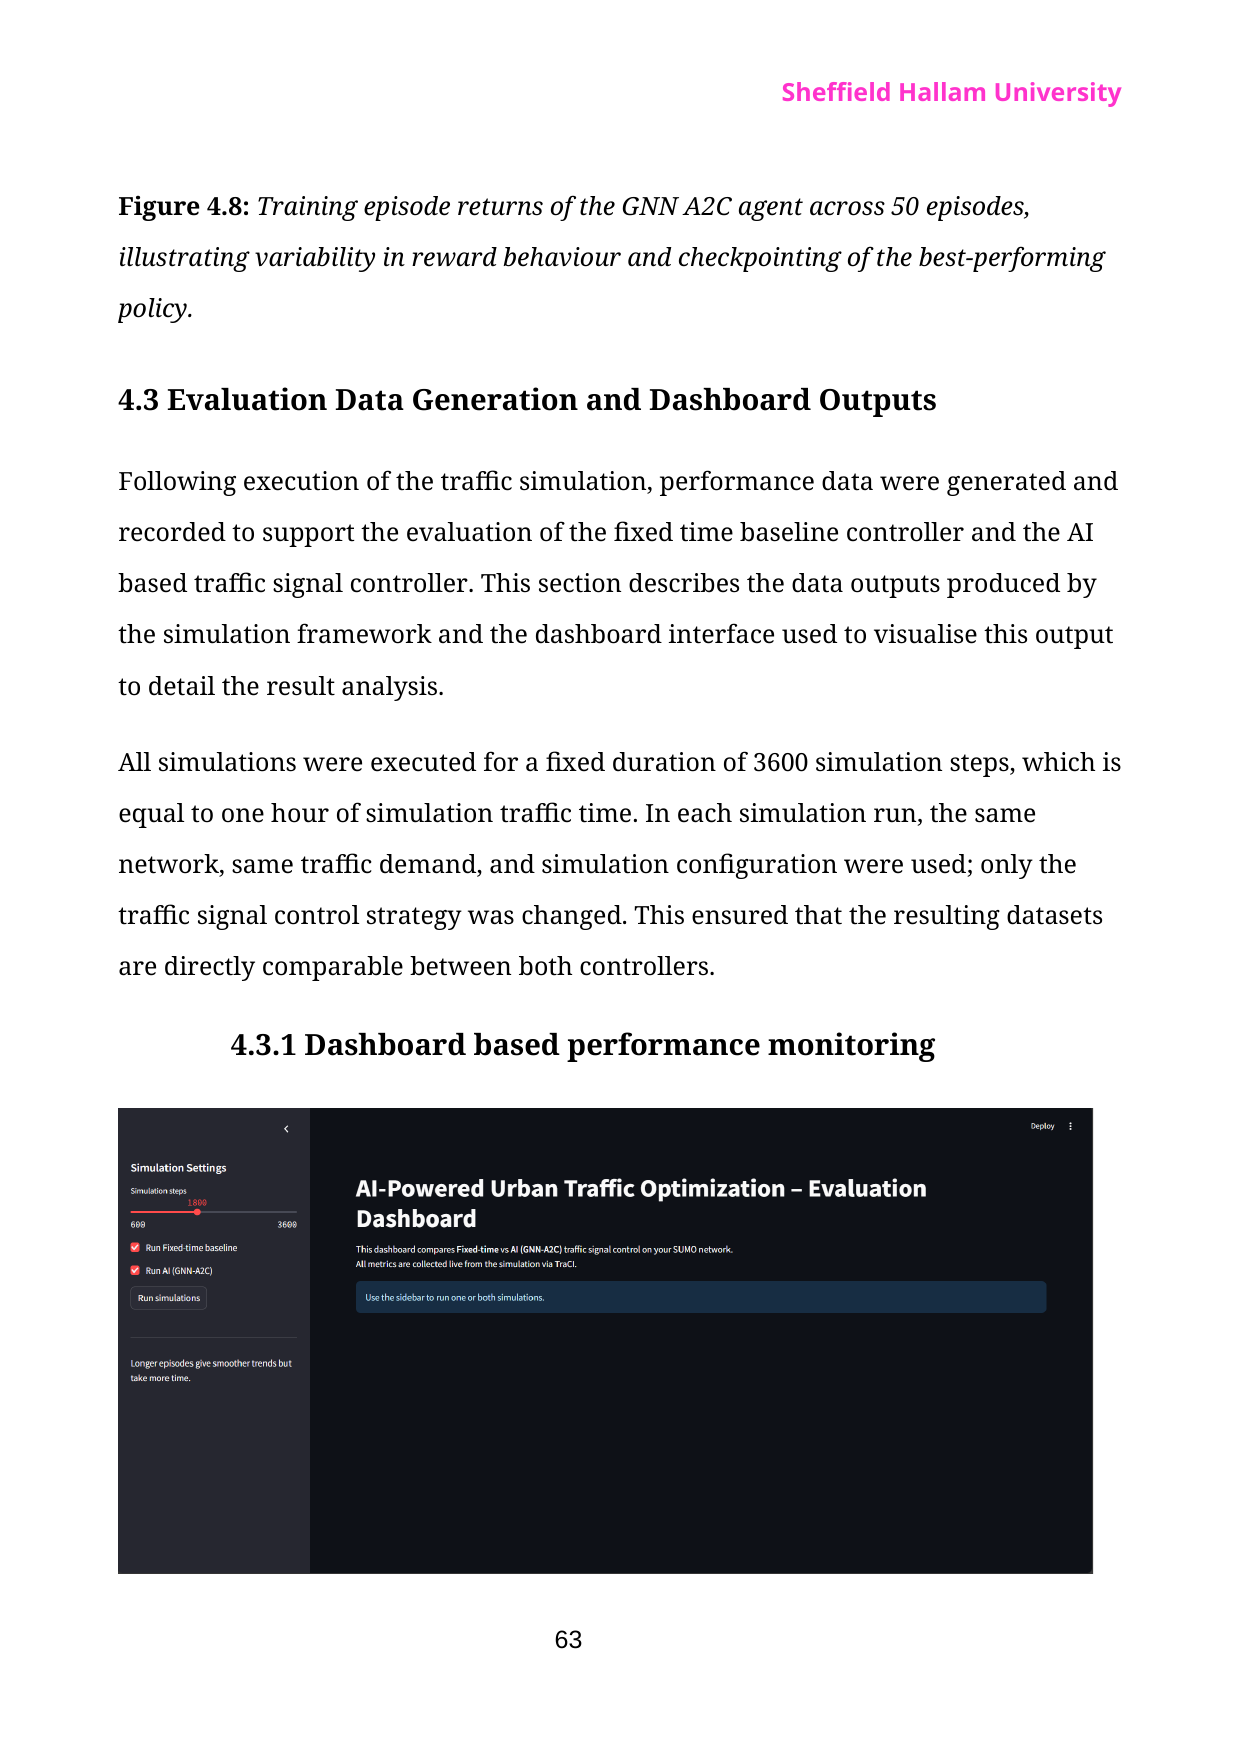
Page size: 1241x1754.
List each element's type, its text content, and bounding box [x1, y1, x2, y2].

text All simulations were executed for a fixed duration of 3600 simulation steps, which is equal to one hour of simulation traffic time. In each simulation run, the same network, same traffic demand, and simulation configuration were used; only the traffic signal control strategy was changed. This ensured that the resulting datasets are directly comparable between both controllers. [118, 744, 1122, 982]
subtitle 4.3.1 Dashboard based performance monitoring [231, 1024, 1122, 1064]
subtitle 4.3 Evaluation Data Generation and Dashboard Outputs [118, 379, 997, 419]
text Figure 4.8: Training episode returns of the GNN A2C agent across 50 episodes, illustrating variability in reward behaviour and checkpointing of the best-performing policy. [118, 189, 1122, 325]
picture [118, 1108, 1094, 1574]
text Following execution of the traffic simulation, performance data were generated and recorded to support the evaluation of the fixed time baseline controller and the AI based traffic signal controller. This section describes the data outputs produced by the simulation framework and the dashboard interface used to visualise this output to detail the result analysis. [118, 464, 1122, 702]
